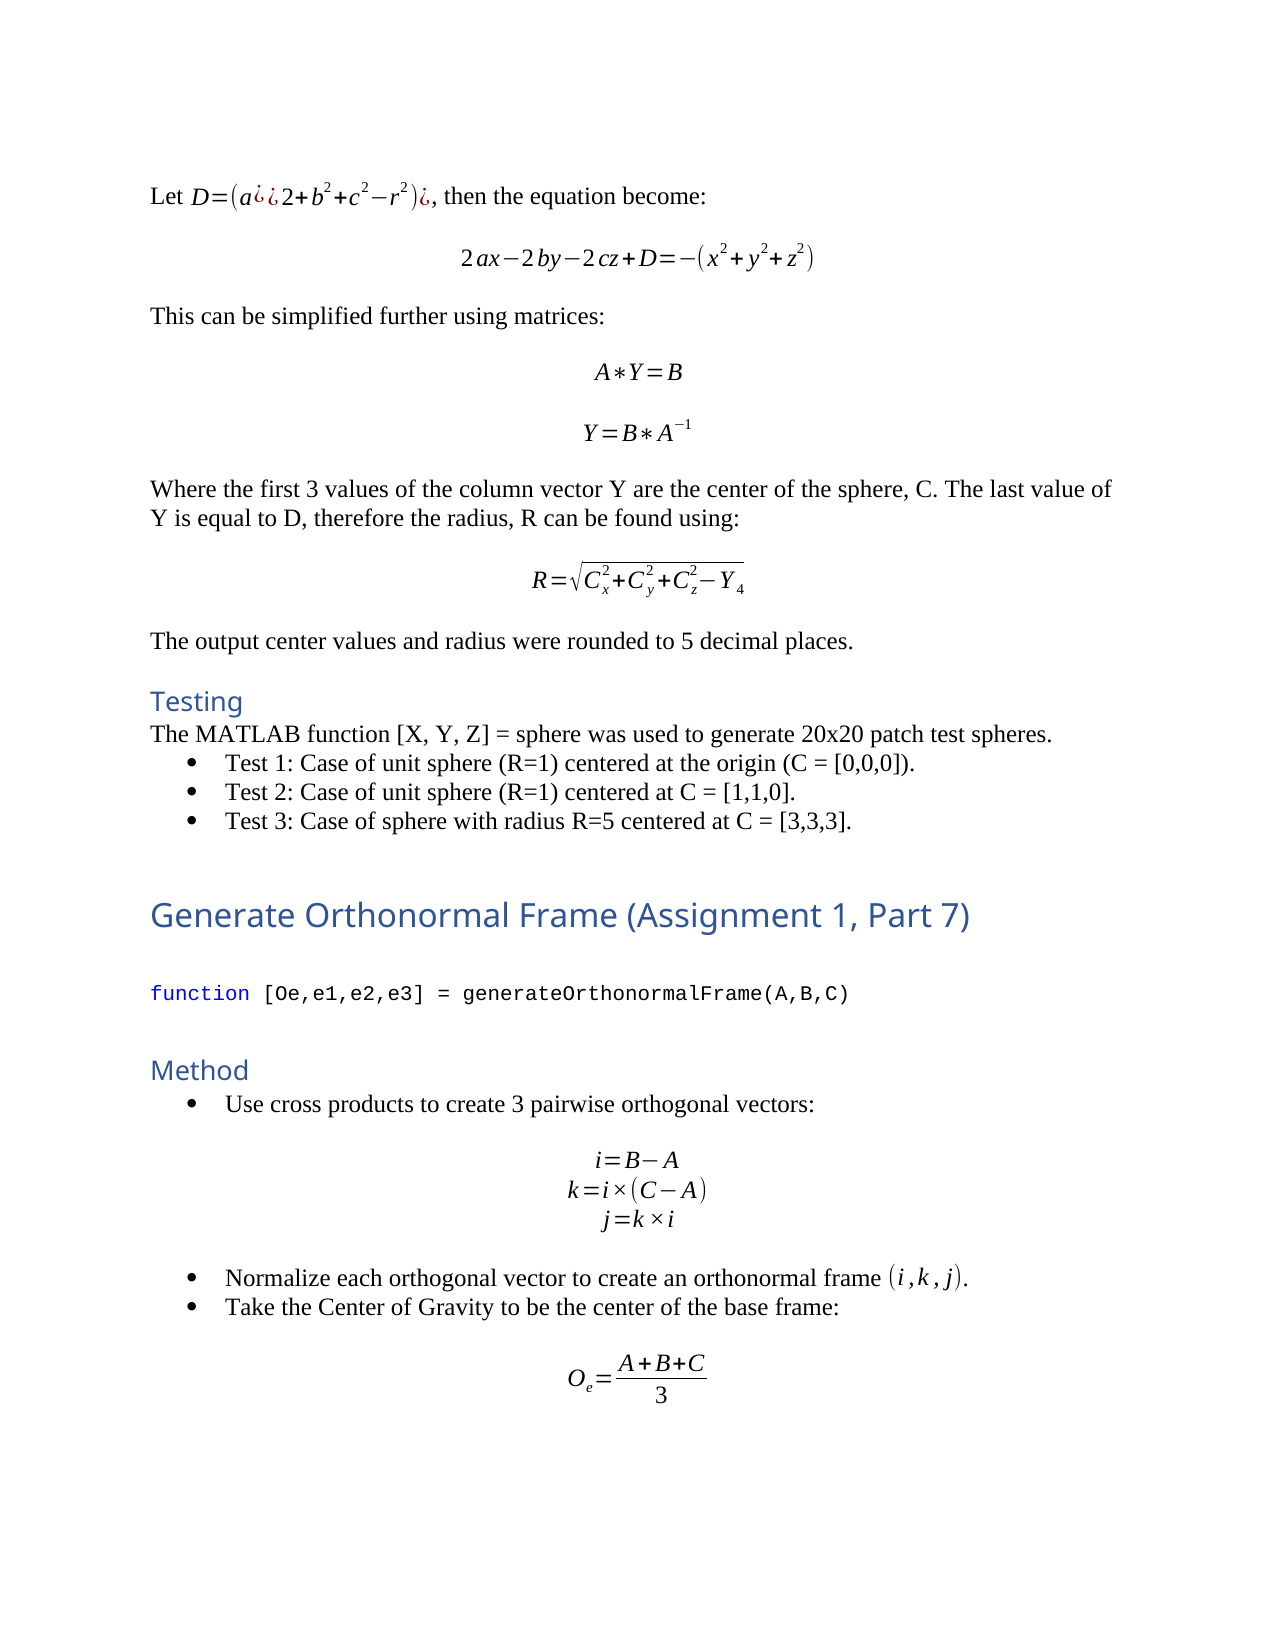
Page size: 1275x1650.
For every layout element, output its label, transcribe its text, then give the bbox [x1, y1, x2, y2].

list Normalize each orthogonal vector to create an orthonormal frame . [187, 1262, 1125, 1292]
list Test 1: Case of unit sphere (R=1) centered at the origin (C = [0,0,0]). [187, 748, 1125, 777]
text This can be simplified further using matrices: [150, 301, 1125, 330]
text Generate Orthonormal Frame (Assignment 1, Part 7) [150, 892, 1125, 937]
subtitle Testing [150, 683, 1125, 719]
text Let , then the equation become: [150, 150, 1125, 212]
subtitle Method [150, 1052, 1125, 1089]
list Test 2: Case of unit sphere (R=1) centered at C = [1,1,0]. [187, 777, 1125, 806]
list Take the Center of Gravity to be the center of the base frame: [187, 1292, 1125, 1321]
text The MATLAB function [X, Y, Z] = sphere was used to generate 20x20 patch test spheres. [150, 719, 1125, 748]
text Where the first 3 values of the column vector Y are the center of the sphere, C. The last value of Y is equal to D, therefore the radius, R can be found using: [150, 474, 1125, 532]
text The output center values and radius were rounded to 5 decimal places. [150, 626, 1125, 654]
list Test 3: Case of sphere with radius R=5 centered at C = [3,3,3]. [187, 806, 1125, 834]
list Use cross products to create 3 pairwise orthogonal vectors: [187, 1089, 1125, 1117]
text function [Oe,e1,e2,e3] = generateOrthonormalFrame(A,B,C) [150, 983, 1125, 1007]
